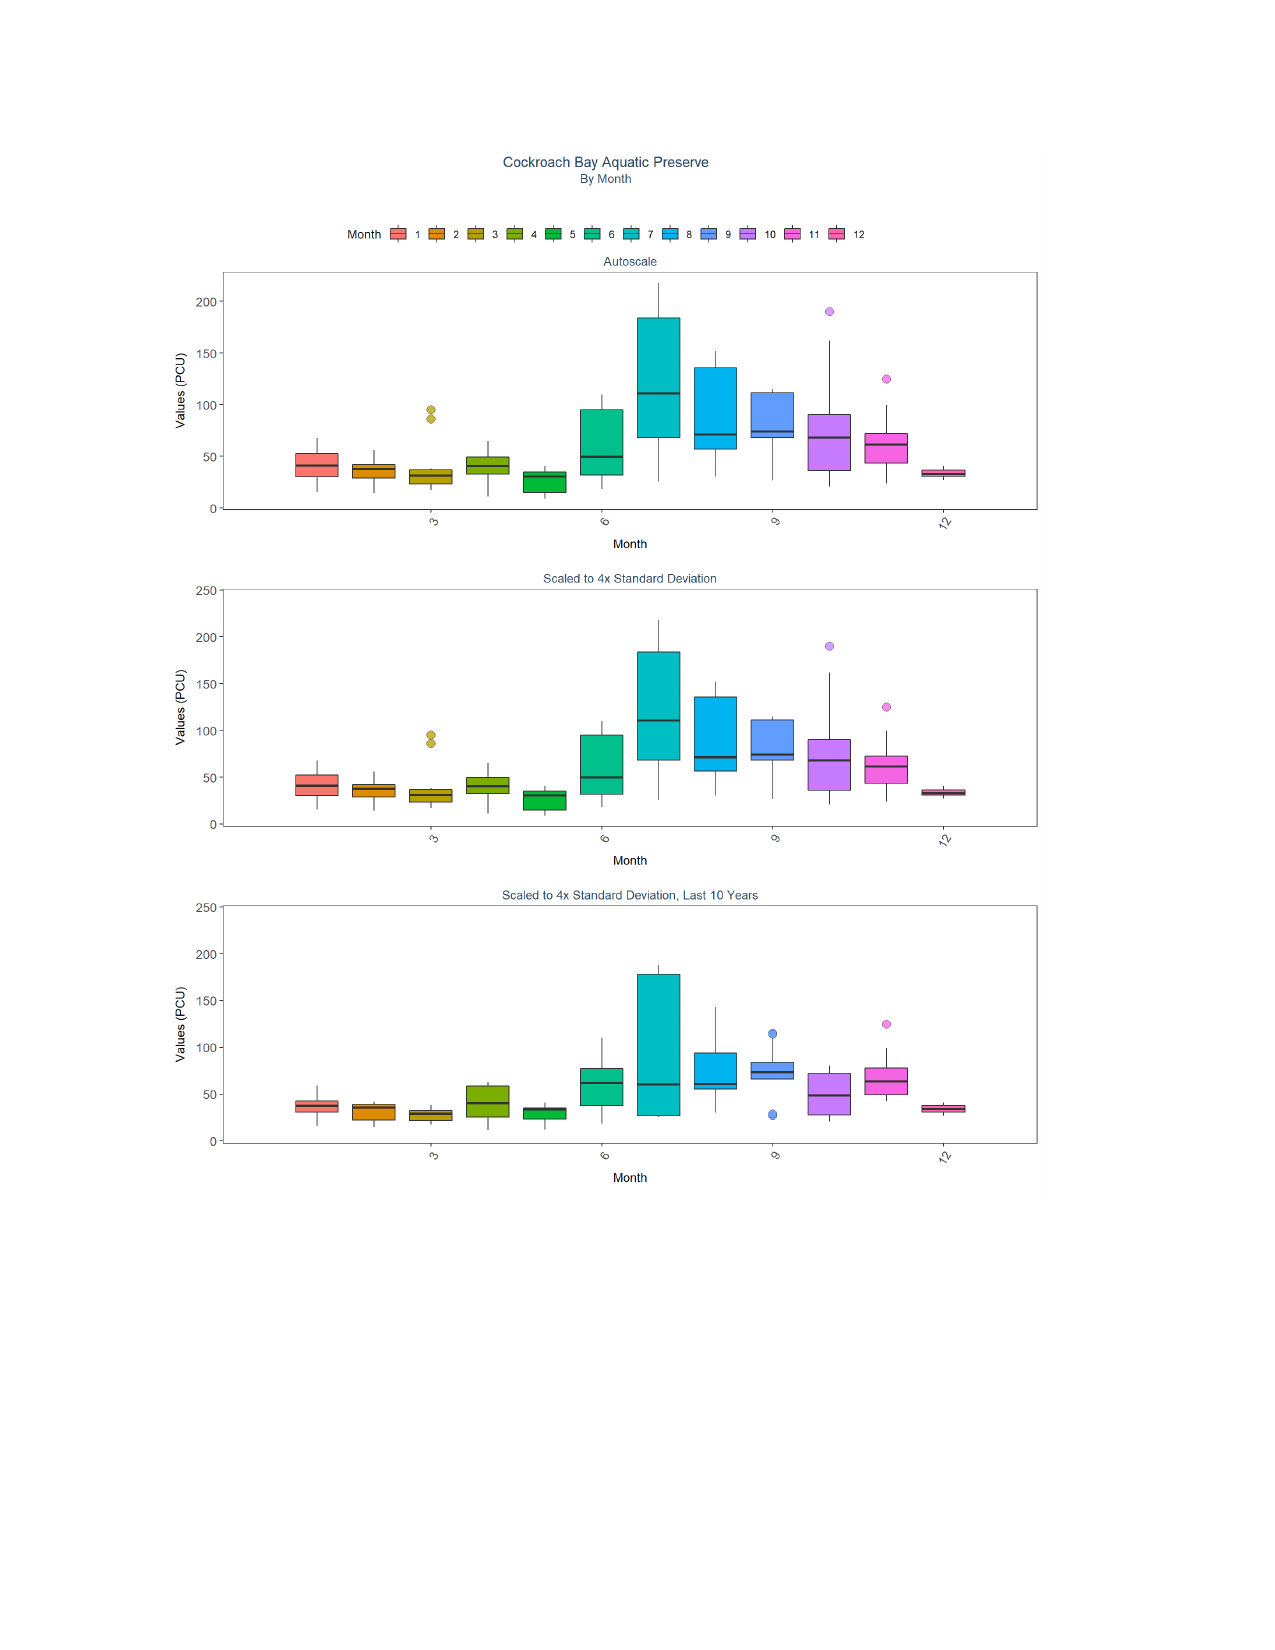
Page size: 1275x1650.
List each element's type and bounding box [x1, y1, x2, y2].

picture [168, 150, 1044, 1200]
